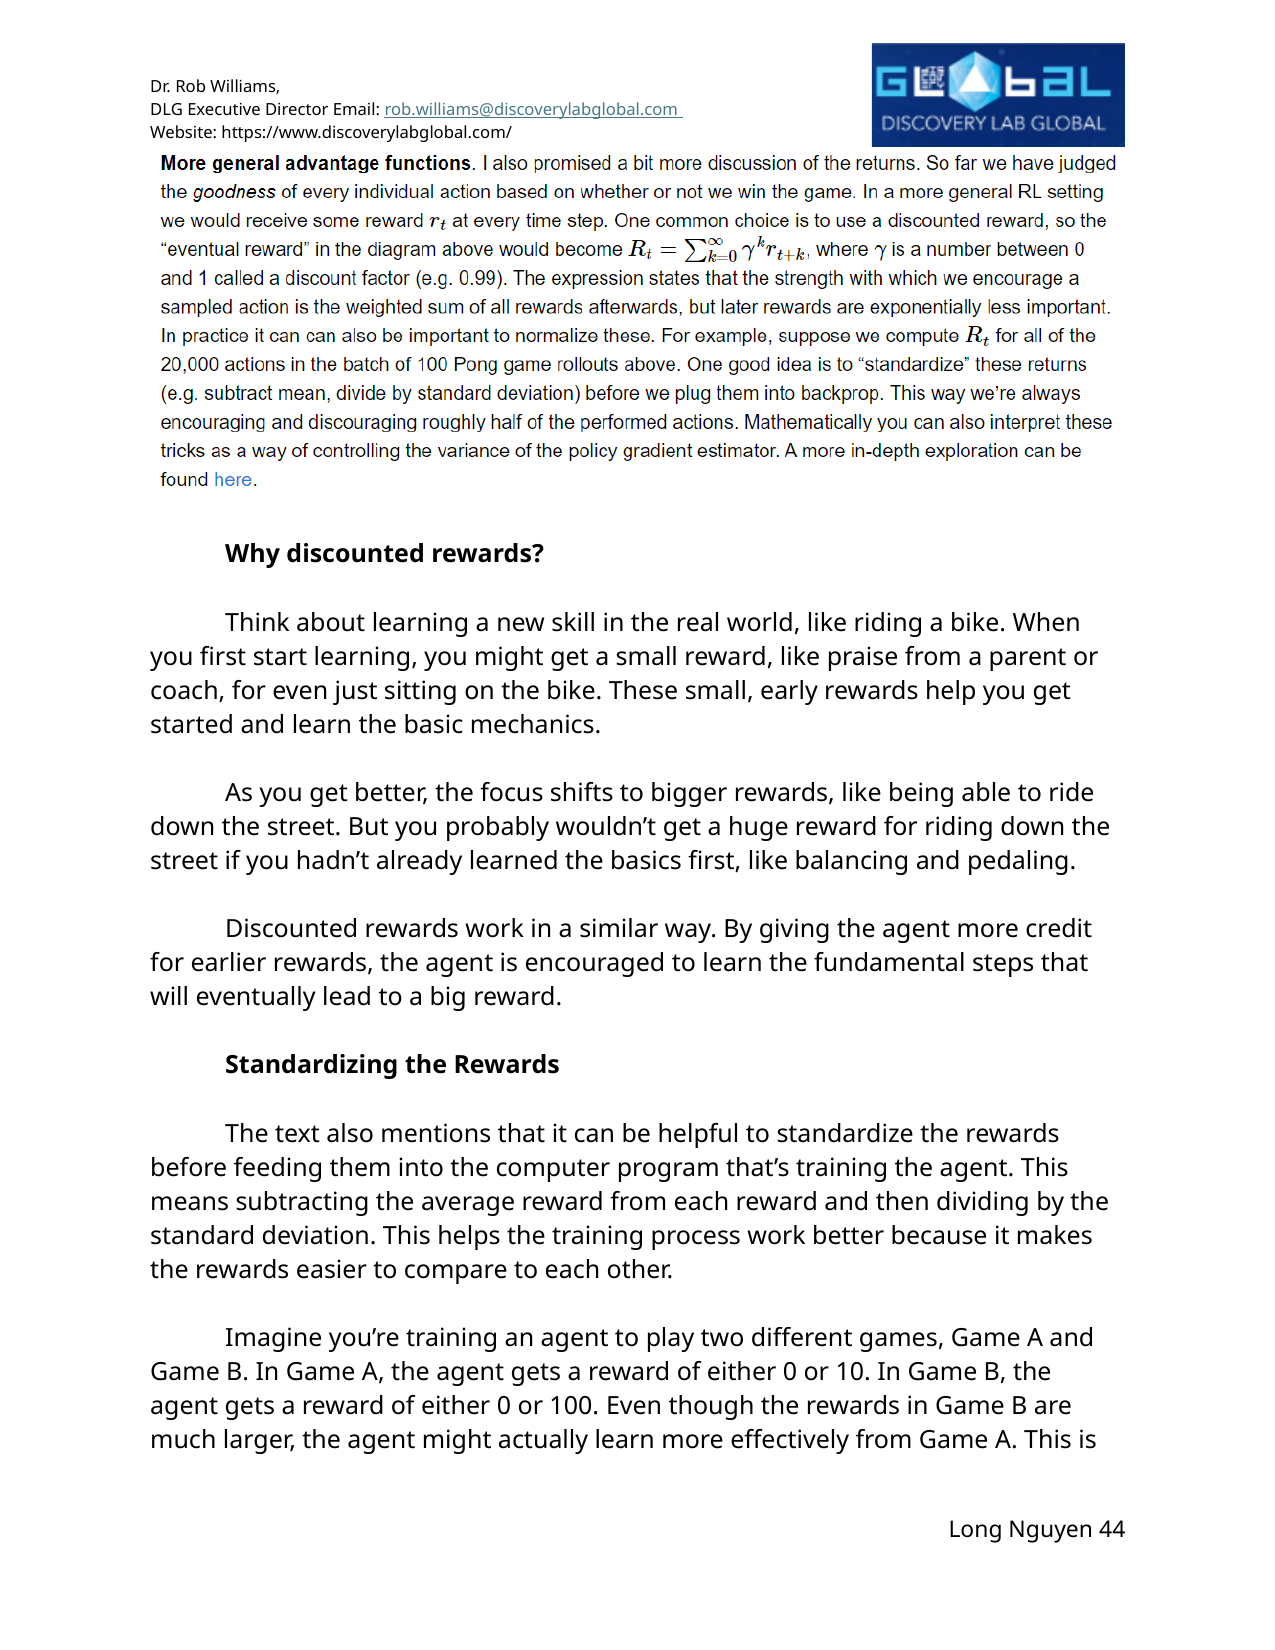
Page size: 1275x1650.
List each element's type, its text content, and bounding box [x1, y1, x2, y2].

text The text also mentions that it can be helpful to standardize the rewards before feeding them into the computer program that’s training the agent. This means subtracting the average reward from each reward and then dividing by the standard deviation. This helps the training process work better because it makes the rewards easier to compare to each other. [150, 1115, 1125, 1286]
picture [871, 43, 1125, 147]
text Why discounted rewards? [150, 536, 1125, 570]
text Standardizing the Rewards [150, 1047, 1125, 1081]
picture [150, 150, 1125, 502]
text As you get better, the focus shifts to bigger rewards, like being able to ride down the street. But you probably wouldn’t get a huge reward for riding down the street if you hadn’t already learned the basics first, like balancing and pedaling. [150, 774, 1125, 877]
text Discounted rewards work in a similar way. By giving the agent more credit for earlier rewards, the agent is encouraged to learn the fundamental steps that will eventually lead to a big reward. [150, 911, 1125, 1013]
text Think about learning a new skill in the real world, like riding a bike. When you first start learning, you might get a small reward, like praise from a parent or coach, for even just sitting on the bike. These small, early rewards help you get started and learn the basic mechanics. [150, 604, 1125, 741]
